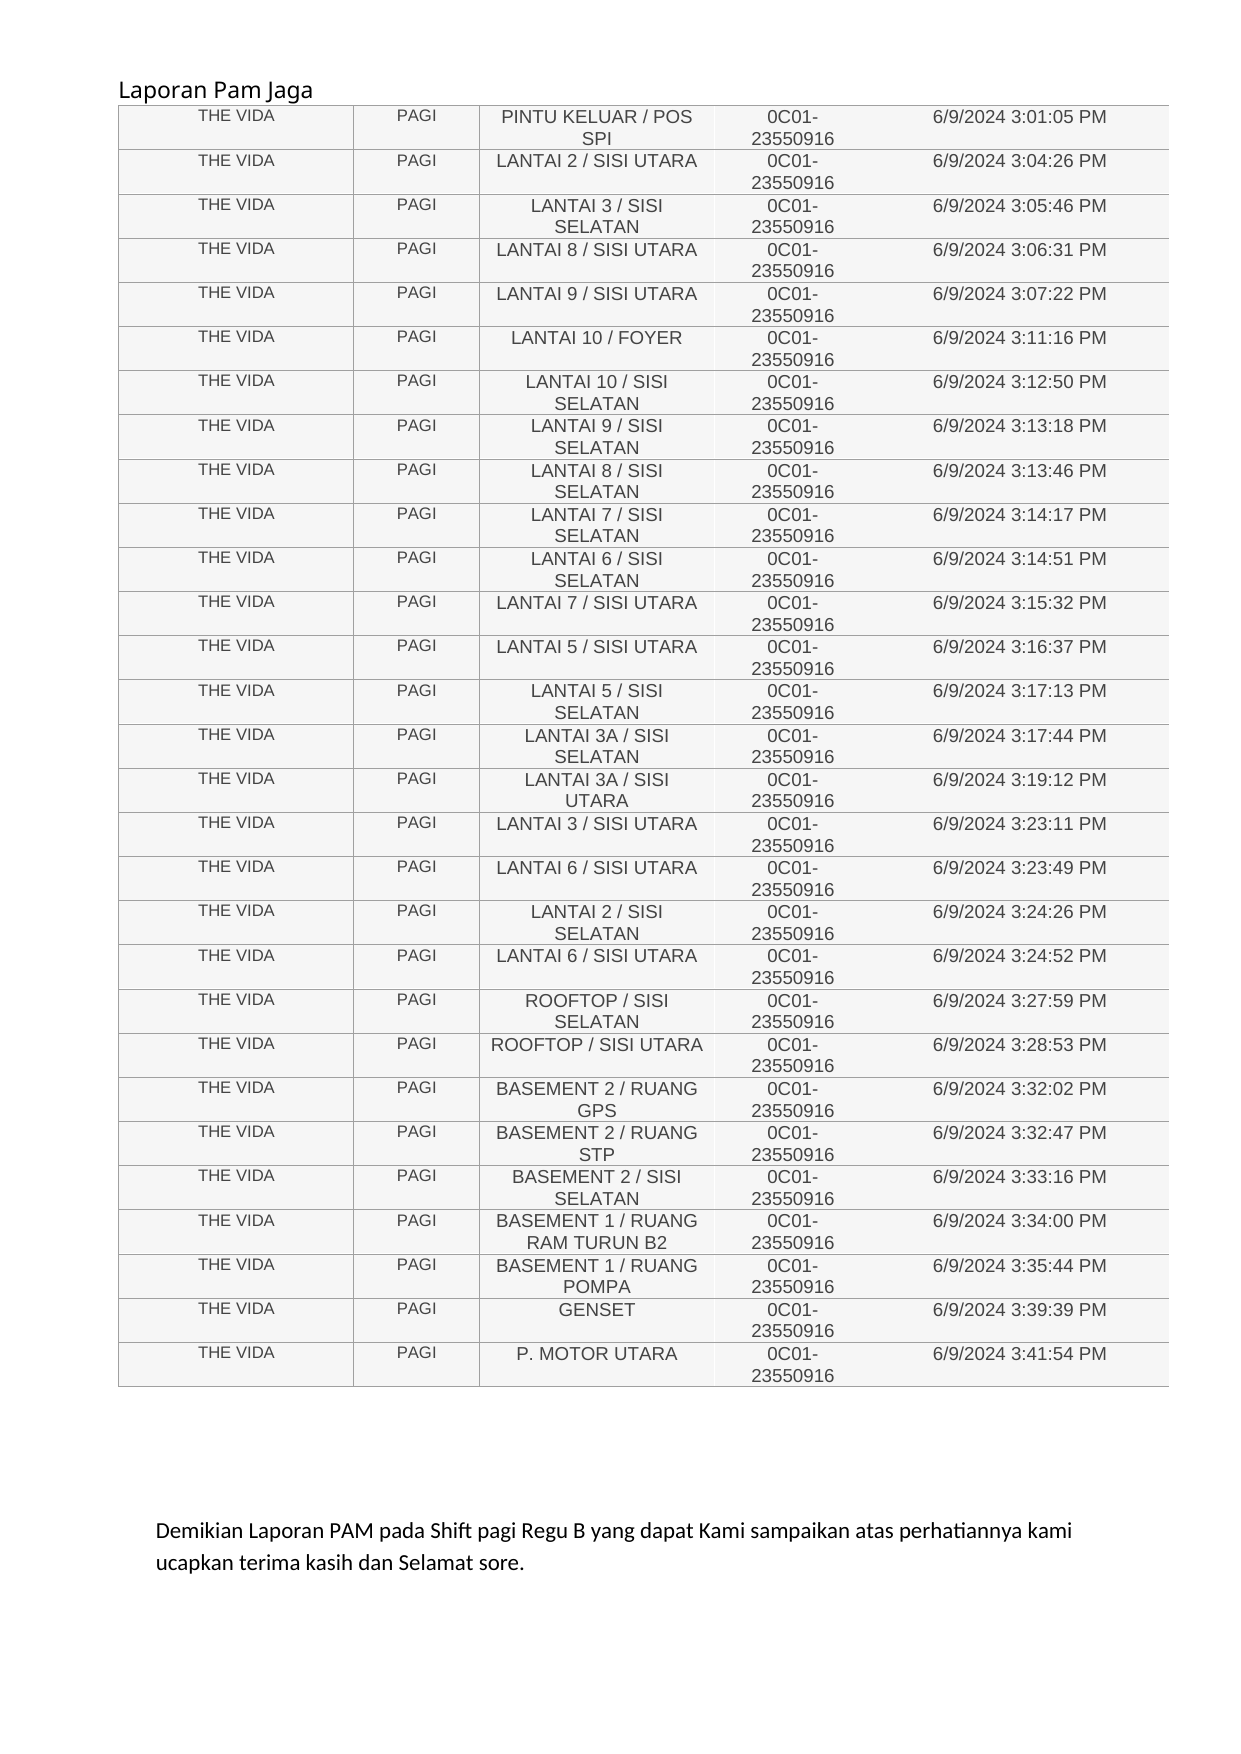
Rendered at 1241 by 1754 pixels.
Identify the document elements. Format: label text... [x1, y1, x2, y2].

table_cell LANTAI 3A / SISI UTARA [480, 769, 714, 812]
table_cell LANTAI 10 / FOYER [480, 327, 714, 370]
table_cell THE VIDA [119, 769, 353, 812]
table_cell THE VIDA [119, 415, 353, 458]
table_cell 0C01-23550916 [715, 371, 871, 414]
table_cell LANTAI 2 / SISI SELATAN [480, 901, 714, 944]
table_cell THE VIDA [119, 813, 353, 856]
table_cell LANTAI 3 / SISI UTARA [480, 813, 714, 856]
table_cell LANTAI 6 / SISI UTARA [480, 857, 714, 900]
table_cell 6/9/2024 3:28:53 PM [871, 1034, 1169, 1077]
table_cell THE VIDA [119, 592, 353, 635]
table_cell THE VIDA [119, 1078, 353, 1121]
table_cell THE VIDA [119, 195, 353, 238]
table_cell THE VIDA [119, 1034, 353, 1077]
table_cell THE VIDA [119, 548, 353, 591]
table_cell LANTAI 5 / SISI UTARA [480, 636, 714, 679]
table_cell THE VIDA [119, 1299, 353, 1342]
table_cell 0C01-23550916 [715, 636, 871, 679]
table_cell PAGI [354, 592, 479, 635]
table_cell 0C01-23550916 [715, 1343, 871, 1386]
table_cell 6/9/2024 3:17:44 PM [871, 725, 1169, 768]
table_cell THE VIDA [119, 1255, 353, 1298]
table_cell 0C01-23550916 [715, 901, 871, 944]
table_cell LANTAI 7 / SISI SELATAN [480, 504, 714, 547]
table_cell THE VIDA [119, 460, 353, 503]
table_cell ROOFTOP / SISI SELATAN [480, 990, 714, 1033]
table_cell THE VIDA [119, 504, 353, 547]
table_cell LANTAI 7 / SISI UTARA [480, 592, 714, 635]
table_cell PAGI [354, 239, 479, 282]
table_cell PAGI [354, 415, 479, 458]
table_cell 0C01-23550916 [715, 1078, 871, 1121]
table_cell 6/9/2024 3:33:16 PM [871, 1166, 1169, 1209]
table_cell THE VIDA [119, 990, 353, 1033]
table_cell LANTAI 9 / SISI UTARA [480, 283, 714, 326]
table_cell PAGI [354, 460, 479, 503]
table_cell LANTAI 3A / SISI SELATAN [480, 725, 714, 768]
table_cell PAGI [354, 548, 479, 591]
table_cell 0C01-23550916 [715, 945, 871, 988]
table_cell 6/9/2024 3:01:05 PM [871, 106, 1169, 149]
table_cell THE VIDA [119, 1343, 353, 1386]
table_cell 6/9/2024 3:06:31 PM [871, 239, 1169, 282]
table_cell 6/9/2024 3:39:39 PM [871, 1299, 1169, 1342]
table_cell 6/9/2024 3:23:11 PM [871, 813, 1169, 856]
table_cell 6/9/2024 3:27:59 PM [871, 990, 1169, 1033]
table_cell 0C01-23550916 [715, 504, 871, 547]
table_cell THE VIDA [119, 327, 353, 370]
table_cell BASEMENT 2 / RUANG STP [480, 1122, 714, 1165]
table_cell LANTAI 6 / SISI SELATAN [480, 548, 714, 591]
table_cell LANTAI 10 / SISI SELATAN [480, 371, 714, 414]
table_cell PAGI [354, 1343, 479, 1386]
table_cell 0C01-23550916 [715, 769, 871, 812]
table_cell BASEMENT 1 / RUANG POMPA [480, 1255, 714, 1298]
table_cell PAGI [354, 945, 479, 988]
table_cell 6/9/2024 3:14:51 PM [871, 548, 1169, 591]
table_cell PAGI [354, 680, 479, 723]
table_cell 6/9/2024 3:41:54 PM [871, 1343, 1169, 1386]
table_cell PAGI [354, 725, 479, 768]
table_cell PAGI [354, 857, 479, 900]
table_cell THE VIDA [119, 1122, 353, 1165]
table_cell 0C01-23550916 [715, 813, 871, 856]
table_cell 6/9/2024 3:32:02 PM [871, 1078, 1169, 1121]
table_cell PAGI [354, 504, 479, 547]
table_cell 0C01-23550916 [715, 725, 871, 768]
text Demikian Laporan PAM pada Shift pagi Regu B yang dapat Kami sampaikan atas perhatiannya kami ucapkan terima kasih dan Selamat sore. [156, 1516, 1122, 1576]
table_cell PAGI [354, 283, 479, 326]
table_cell BASEMENT 1 / RUANG RAM TURUN B2 [480, 1210, 714, 1253]
table_cell THE VIDA [119, 239, 353, 282]
table_cell LANTAI 5 / SISI SELATAN [480, 680, 714, 723]
table_cell 0C01-23550916 [715, 1166, 871, 1209]
table_cell THE VIDA [119, 283, 353, 326]
table_cell 0C01-23550916 [715, 415, 871, 458]
table_cell PAGI [354, 901, 479, 944]
table_cell 6/9/2024 3:16:37 PM [871, 636, 1169, 679]
table_cell 0C01-23550916 [715, 548, 871, 591]
table_cell PAGI [354, 1255, 479, 1298]
table_cell PAGI [354, 813, 479, 856]
table_cell 6/9/2024 3:13:18 PM [871, 415, 1169, 458]
table_cell PAGI [354, 150, 479, 193]
table_cell THE VIDA [119, 725, 353, 768]
table_cell PAGI [354, 769, 479, 812]
table_cell 6/9/2024 3:13:46 PM [871, 460, 1169, 503]
table_cell PAGI [354, 1122, 479, 1165]
table_cell 0C01-23550916 [715, 1210, 871, 1253]
table_cell 6/9/2024 3:15:32 PM [871, 592, 1169, 635]
table_cell LANTAI 3 / SISI SELATAN [480, 195, 714, 238]
table_cell THE VIDA [119, 371, 353, 414]
table_cell THE VIDA [119, 1210, 353, 1253]
table_cell 6/9/2024 3:32:47 PM [871, 1122, 1169, 1165]
table_cell 0C01-23550916 [715, 460, 871, 503]
table_cell 6/9/2024 3:07:22 PM [871, 283, 1169, 326]
table_cell 0C01-23550916 [715, 327, 871, 370]
table_cell PAGI [354, 1299, 479, 1342]
table_cell GENSET [480, 1299, 714, 1342]
table_cell LANTAI 8 / SISI SELATAN [480, 460, 714, 503]
table_cell 6/9/2024 3:05:46 PM [871, 195, 1169, 238]
table_cell 6/9/2024 3:11:16 PM [871, 327, 1169, 370]
table_cell THE VIDA [119, 1166, 353, 1209]
table_cell THE VIDA [119, 945, 353, 988]
table_cell BASEMENT 2 / SISI SELATAN [480, 1166, 714, 1209]
table_cell 0C01-23550916 [715, 680, 871, 723]
table_cell 0C01-23550916 [715, 1299, 871, 1342]
table_cell PAGI [354, 1166, 479, 1209]
table_cell THE VIDA [119, 857, 353, 900]
table_cell 0C01-23550916 [715, 1034, 871, 1077]
table_cell PAGI [354, 106, 479, 149]
table_cell LANTAI 8 / SISI UTARA [480, 239, 714, 282]
table_cell 6/9/2024 3:14:17 PM [871, 504, 1169, 547]
table_cell PAGI [354, 1034, 479, 1077]
table_cell PAGI [354, 195, 479, 238]
table_cell 0C01-23550916 [715, 150, 871, 193]
table_cell THE VIDA [119, 636, 353, 679]
table_cell BASEMENT 2 / RUANG GPS [480, 1078, 714, 1121]
table_cell THE VIDA [119, 106, 353, 149]
table_cell 6/9/2024 3:24:52 PM [871, 945, 1169, 988]
table_cell LANTAI 2 / SISI UTARA [480, 150, 714, 193]
table_cell PAGI [354, 1078, 479, 1121]
table_cell THE VIDA [119, 680, 353, 723]
table_cell 0C01-23550916 [715, 283, 871, 326]
table_cell 0C01-23550916 [715, 1122, 871, 1165]
table_cell PAGI [354, 636, 479, 679]
table_cell 0C01-23550916 [715, 990, 871, 1033]
table_cell 6/9/2024 3:12:50 PM [871, 371, 1169, 414]
table_cell 0C01-23550916 [715, 592, 871, 635]
table_cell PINTU KELUAR / POS SPI [480, 106, 714, 149]
table_cell 0C01-23550916 [715, 239, 871, 282]
table_cell 6/9/2024 3:04:26 PM [871, 150, 1169, 193]
table_cell 6/9/2024 3:24:26 PM [871, 901, 1169, 944]
table_cell 6/9/2024 3:19:12 PM [871, 769, 1169, 812]
table_cell 6/9/2024 3:34:00 PM [871, 1210, 1169, 1253]
table_cell 6/9/2024 3:35:44 PM [871, 1255, 1169, 1298]
table_cell 0C01-23550916 [715, 106, 871, 149]
table_cell THE VIDA [119, 901, 353, 944]
table_cell THE VIDA [119, 150, 353, 193]
table_cell 0C01-23550916 [715, 857, 871, 900]
table_cell 6/9/2024 3:23:49 PM [871, 857, 1169, 900]
table_cell PAGI [354, 371, 479, 414]
table_cell 6/9/2024 3:17:13 PM [871, 680, 1169, 723]
table_cell 0C01-23550916 [715, 1255, 871, 1298]
table_cell 0C01-23550916 [715, 195, 871, 238]
table_cell LANTAI 9 / SISI SELATAN [480, 415, 714, 458]
table_cell PAGI [354, 990, 479, 1033]
table_cell PAGI [354, 327, 479, 370]
table_cell P. MOTOR UTARA [480, 1343, 714, 1386]
table_cell LANTAI 6 / SISI UTARA [480, 945, 714, 988]
table_cell ROOFTOP / SISI UTARA [480, 1034, 714, 1077]
table_cell PAGI [354, 1210, 479, 1253]
